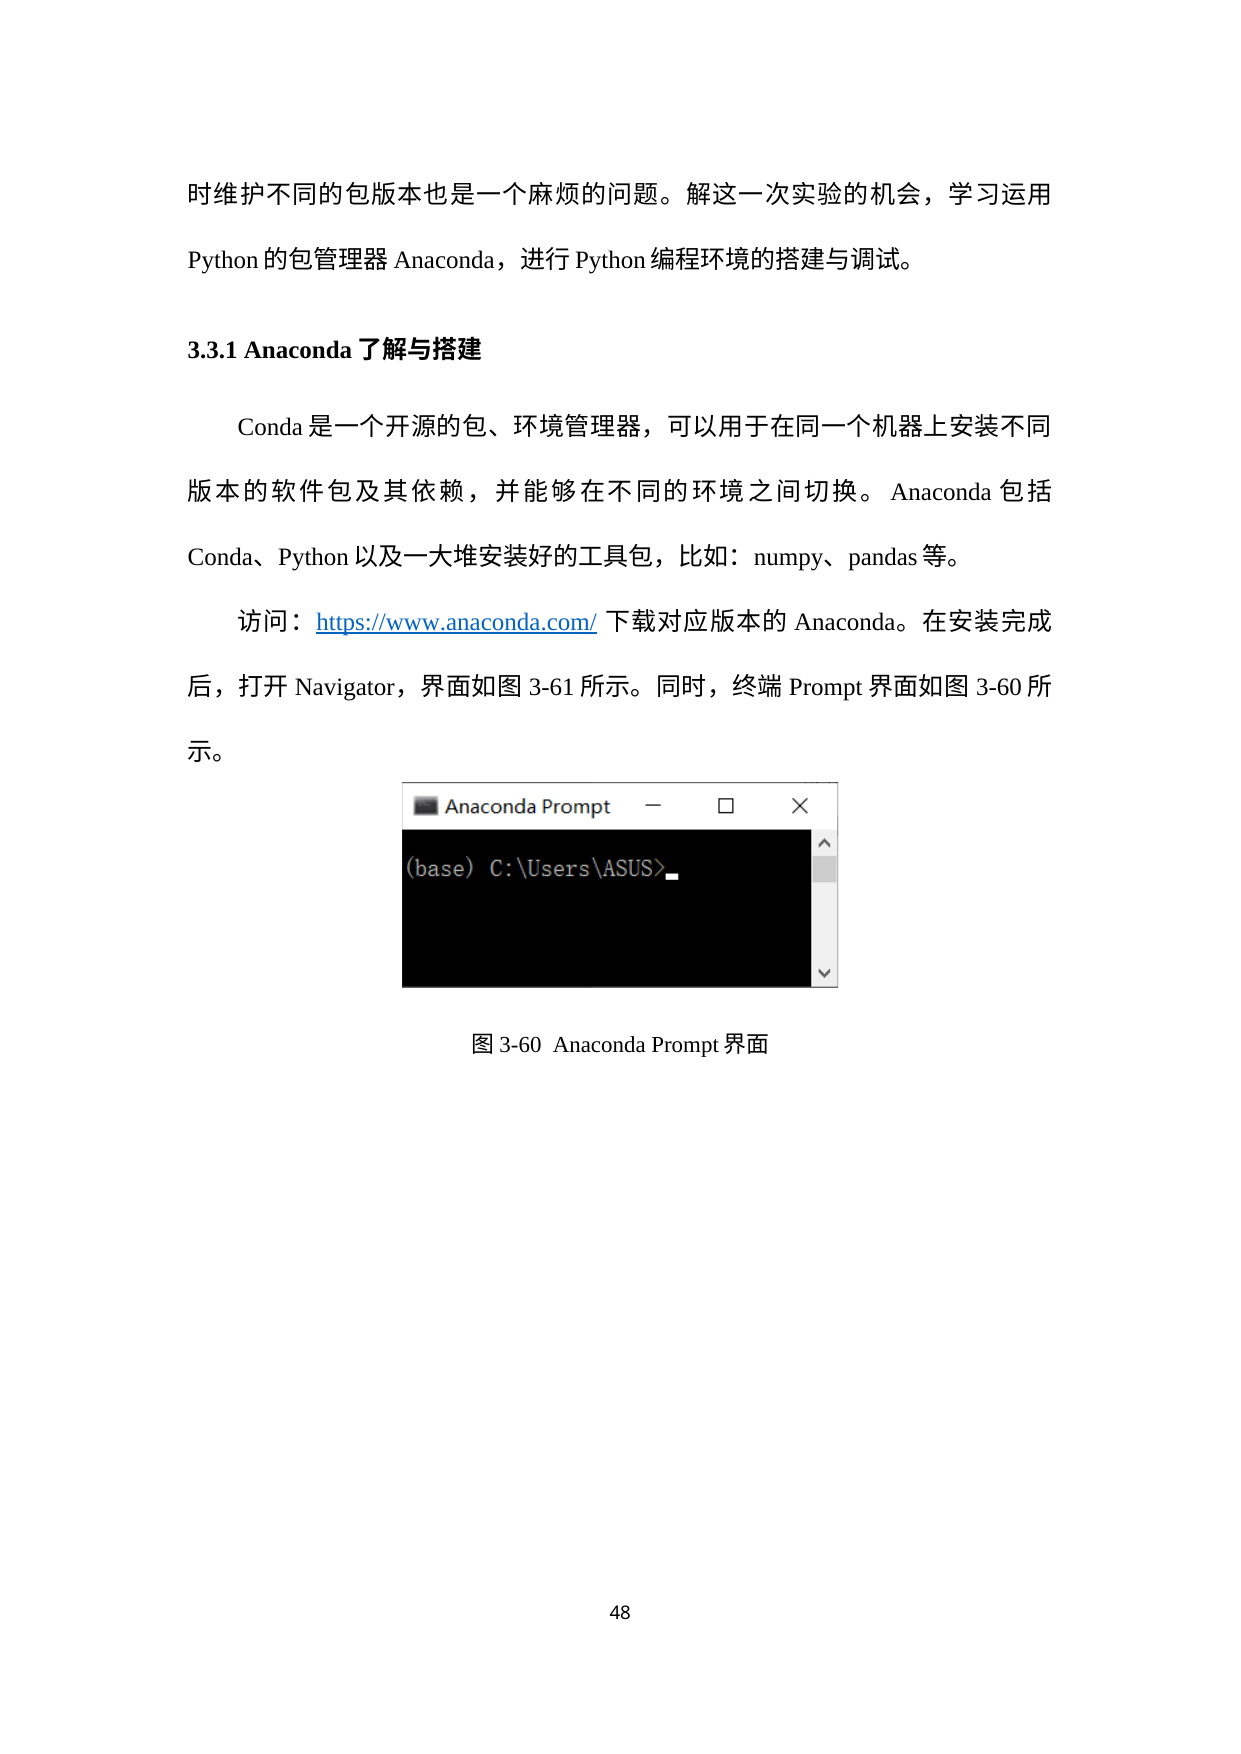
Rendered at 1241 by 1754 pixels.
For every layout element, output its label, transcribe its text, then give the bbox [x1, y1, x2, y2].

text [187, 160, 1053, 290]
subtitle Anaconda了解与搭建 [187, 315, 1053, 380]
text Conda是一个开源的包、环境管理器，可以用于在同一个机器上安装不同版本的软件包及其依赖，并能够在不同的环境之间切换。Anaconda包括Conda、Python以及一大堆安装好的工具包，比如：numpy、pandas等。 [187, 392, 1053, 587]
picture [402, 782, 839, 988]
text 图 -9 Anaconda Prompt界面 [187, 1010, 1053, 1075]
